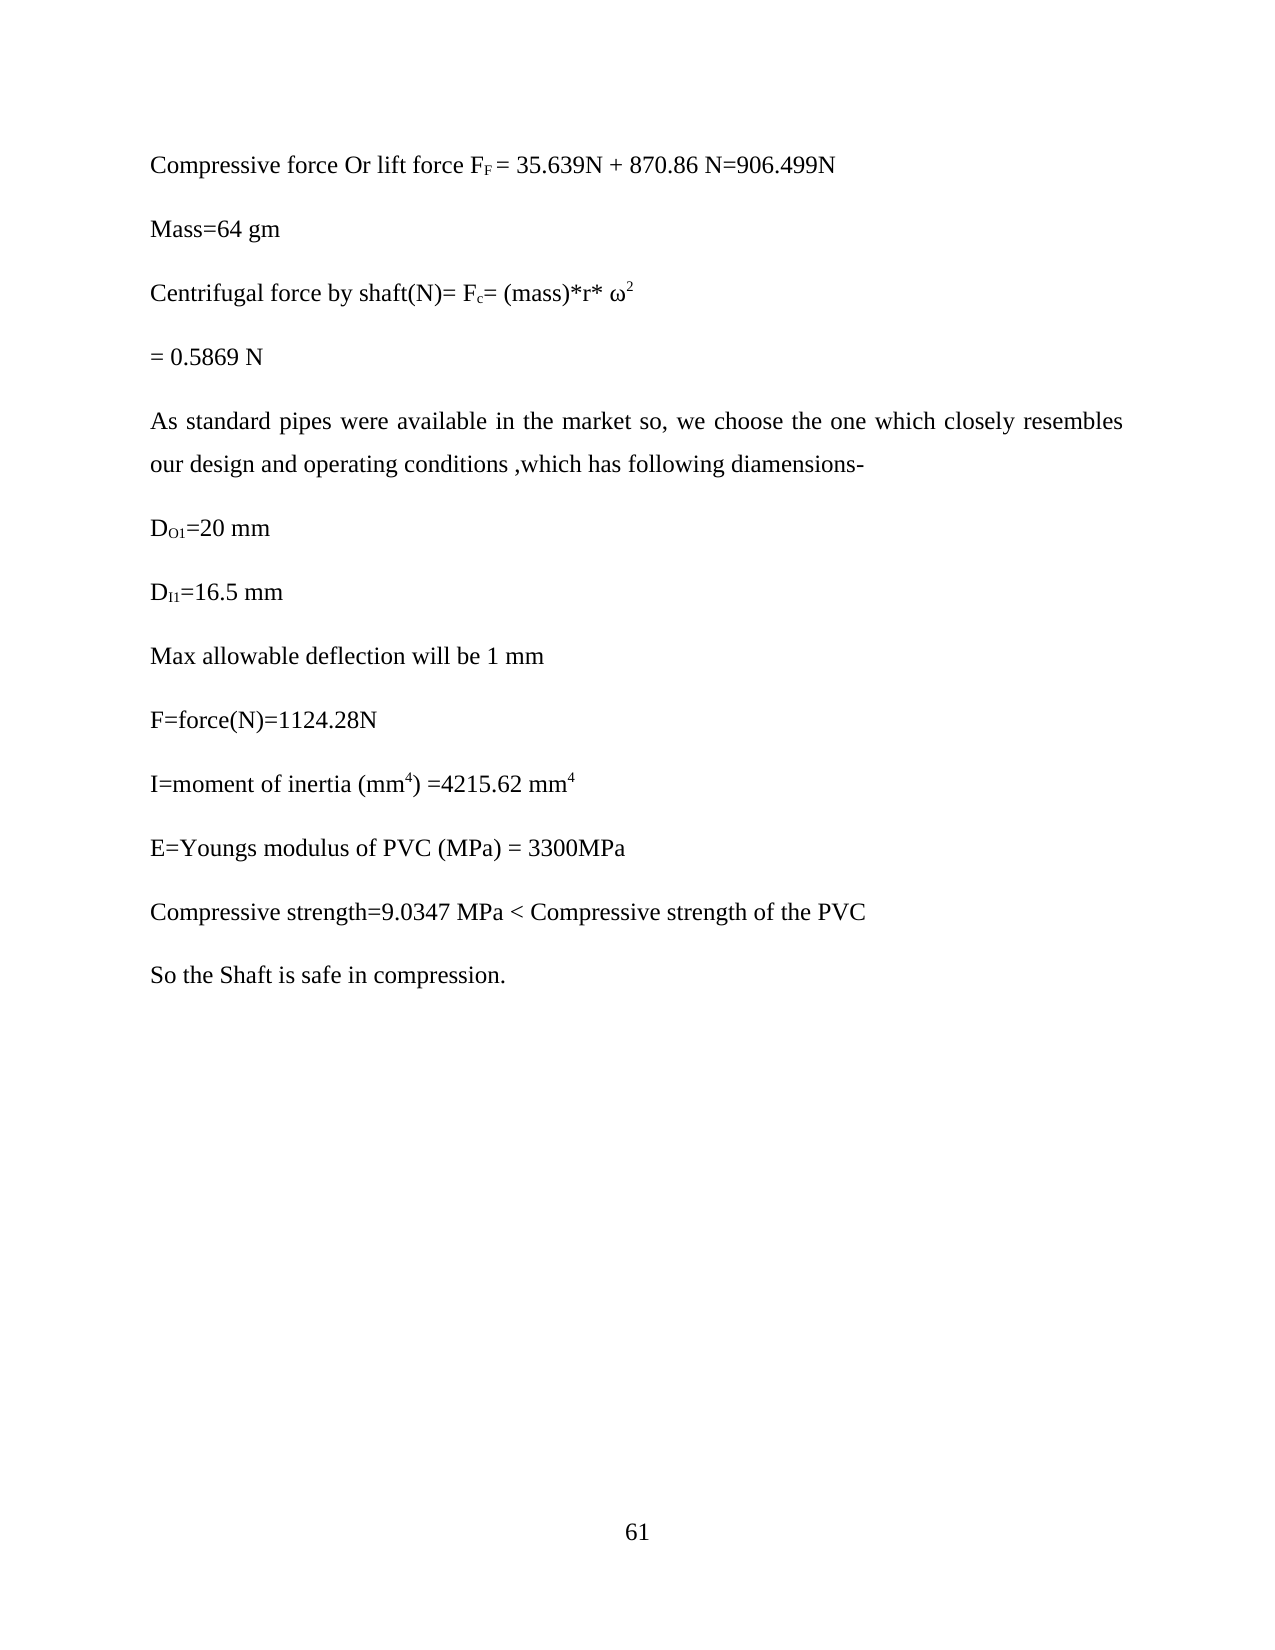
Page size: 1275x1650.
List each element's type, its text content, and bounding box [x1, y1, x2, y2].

text Compressive strength=9.0347 MPa < Compressive strength of the PVC [150, 897, 1125, 925]
text Mass=64 gm [150, 214, 1125, 243]
text DO1=20 mm [150, 513, 1125, 542]
text Max allowable deflection will be 1 mm [150, 641, 1125, 669]
text As standard pipes were available in the market so, we choose the one which closely resembles our design and operating conditions ,which has following diamensions- [150, 406, 1125, 478]
text = 0.5869 N [150, 342, 1125, 371]
text F=force(N)=1124.28N [150, 705, 1125, 733]
text So the Shaft is safe in compression. [150, 961, 1125, 989]
text DI1=16.5 mm [150, 577, 1125, 606]
text Compressive force Or lift force FF = 35.639N + 870.86 N=906.499N [150, 150, 1125, 179]
text E=Youngs modulus of PVC (MPa) = 3300MPa [150, 833, 1125, 861]
text I=moment of inertia (mm4) =4215.62 mm4 [150, 769, 1125, 797]
text Centrifugal force by shaft(N)= Fc= (mass)*r* ω2 [150, 278, 1125, 307]
